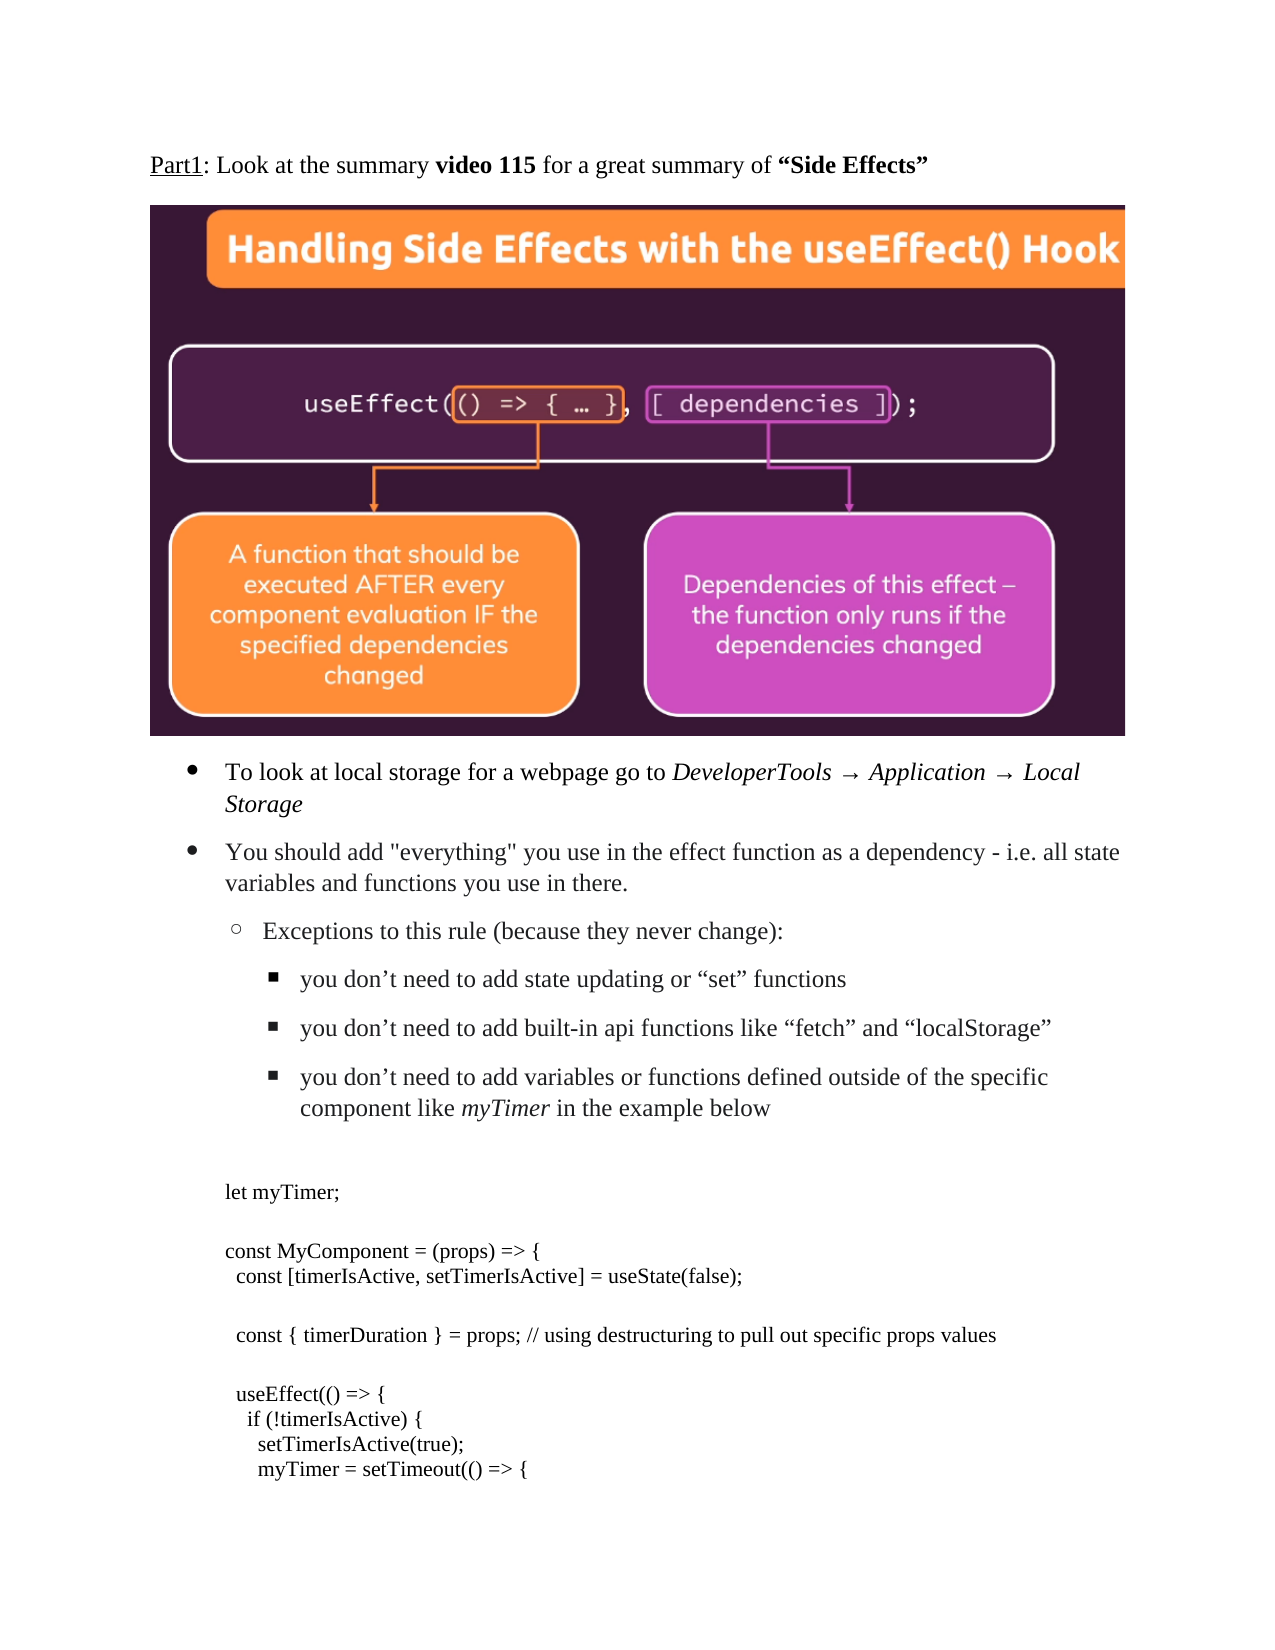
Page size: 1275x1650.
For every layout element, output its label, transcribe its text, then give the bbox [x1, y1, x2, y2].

list you don’t need to add built-in api functions like “fetch” and “localStorage” [262, 1013, 1125, 1043]
list To look at local storage for a webpage go to DeveloperTools → Application → Local Storage [187, 736, 1125, 818]
list Exceptions to this rule (because they never change): [225, 916, 1125, 946]
text Part1: Look at the summary video 115 for a great summary of “Side Effects” [150, 150, 1125, 179]
list you don’t need to add variables or functions defined outside of the specific component like myTimer in the example below [262, 1062, 1125, 1122]
list you don’t need to add state updating or “set” functions [262, 964, 1125, 994]
list You should add "everything" you use in the effect function as a dependency - i.e. all state variables and functions you use in there. [187, 837, 1125, 897]
picture [150, 205, 1125, 736]
